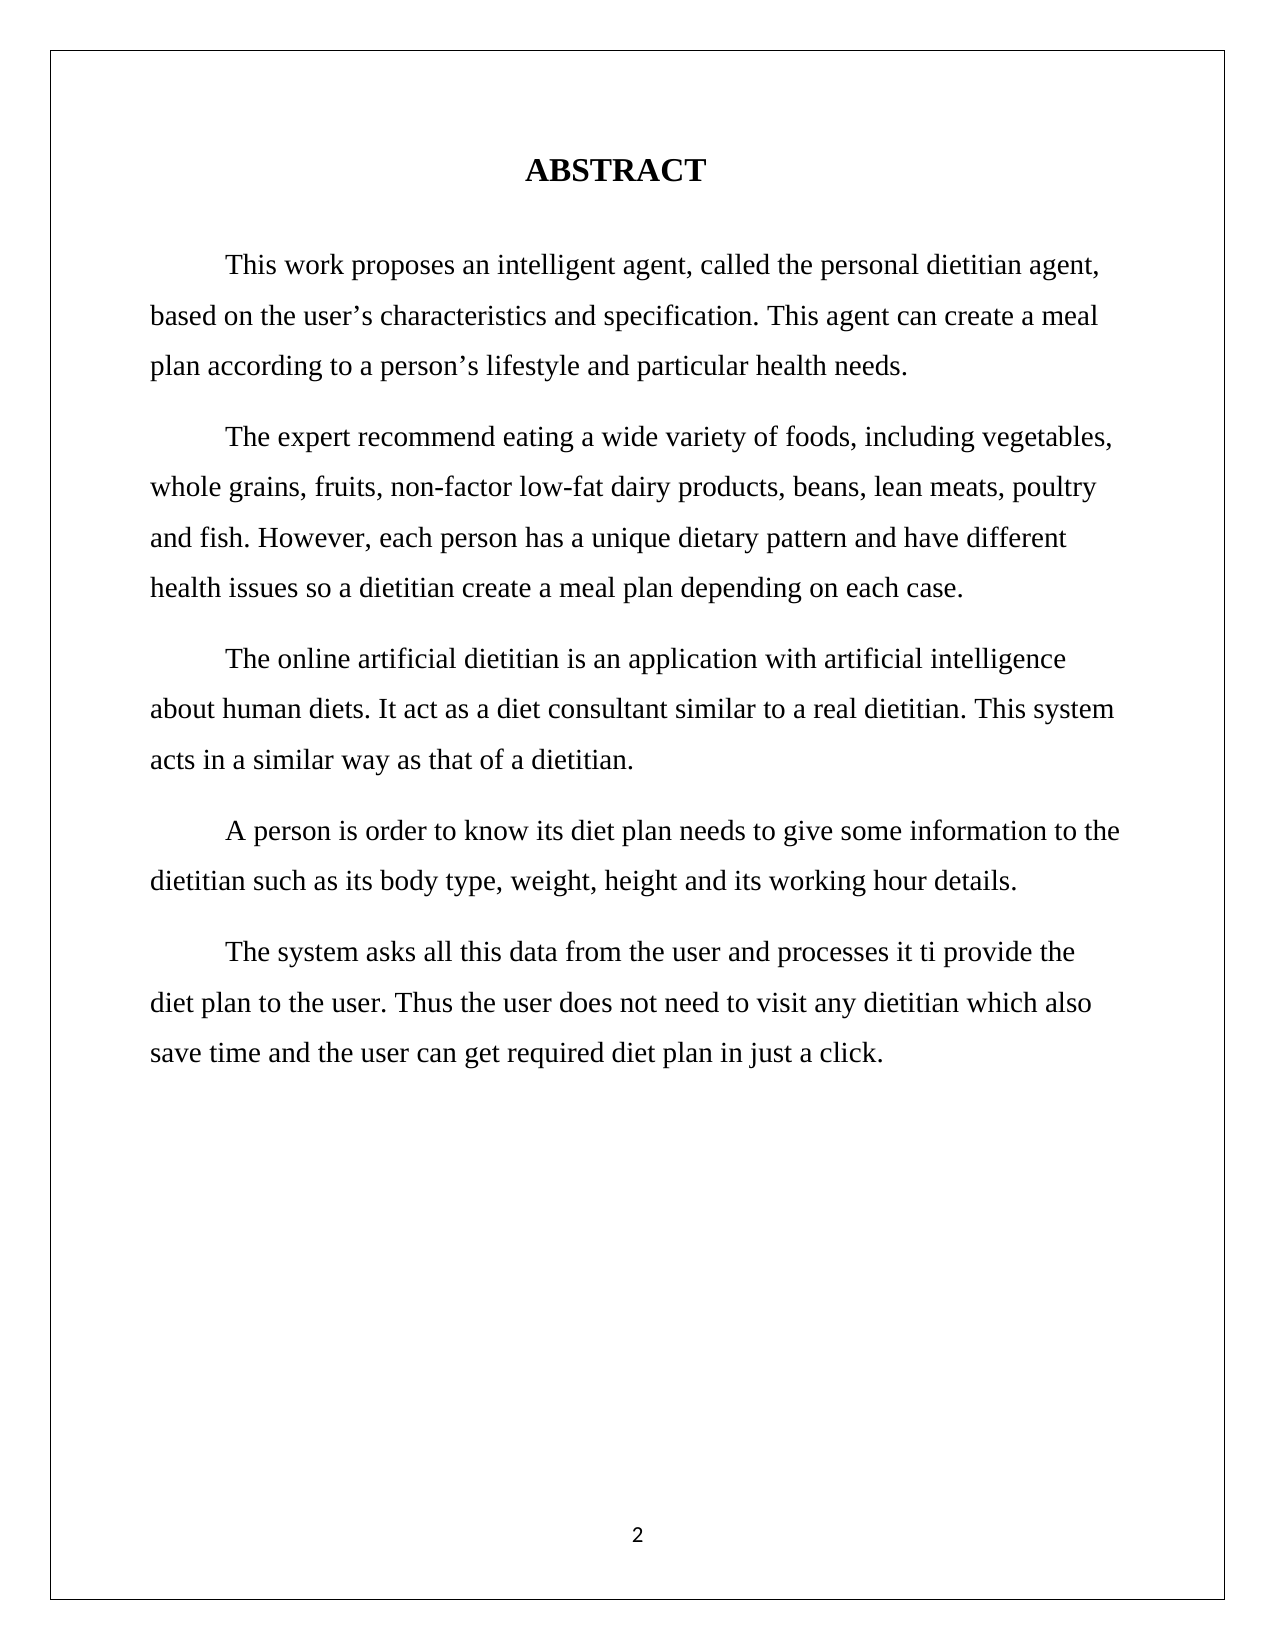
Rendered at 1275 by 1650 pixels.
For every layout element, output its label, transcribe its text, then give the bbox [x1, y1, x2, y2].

text The expert recommend eating a wide variety of foods, including vegetables, whole grains, fruits, non-factor low-fat dairy products, beans, lean meats, poultry and fish. However, each person has a unique dietary pattern and have different health issues so a dietitian create a meal plan depending on each case. [150, 419, 1125, 604]
text A person is order to know its diet plan needs to give some information to the dietitian such as its body type, weight, height and its working hour details. [150, 813, 1125, 897]
text The online artificial dietitian is an application with artificial intelligence about human diets. It act as a diet consultant similar to a real dietitian. This system acts in a similar way as that of a dietitian. [150, 641, 1125, 776]
text This work proposes an intelligent agent, called the personal dietitian agent, based on the user’s characteristics and specification. This agent can create a meal plan according to a person’s lifestyle and particular health needs. [150, 247, 1125, 382]
text ABSTRACT [150, 150, 1125, 188]
text The system asks all this data from the user and processes it ti provide the diet plan to the user. Thus the user does not need to visit any dietitian which also save time and the user can get required diet plan in just a click. [150, 934, 1125, 1069]
